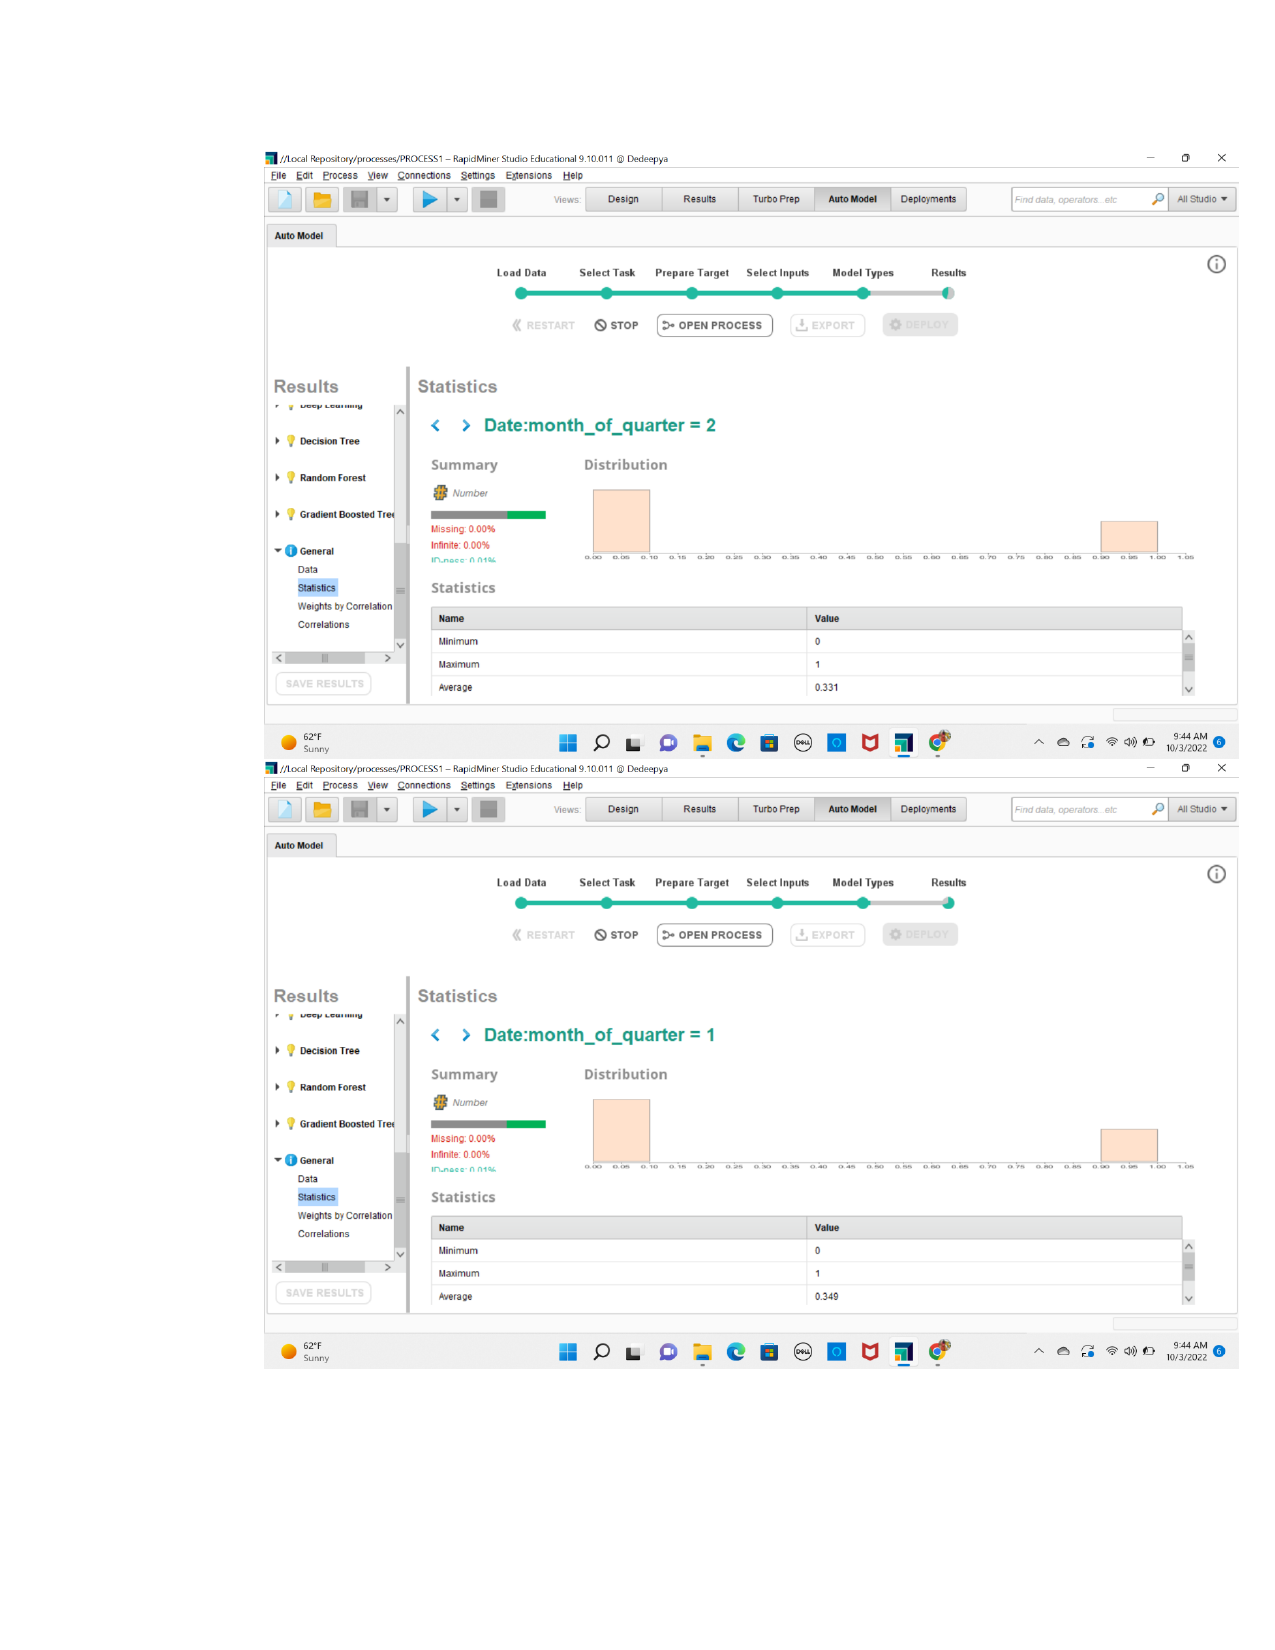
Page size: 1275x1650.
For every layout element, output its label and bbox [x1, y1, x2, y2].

picture [264, 150, 1239, 1369]
